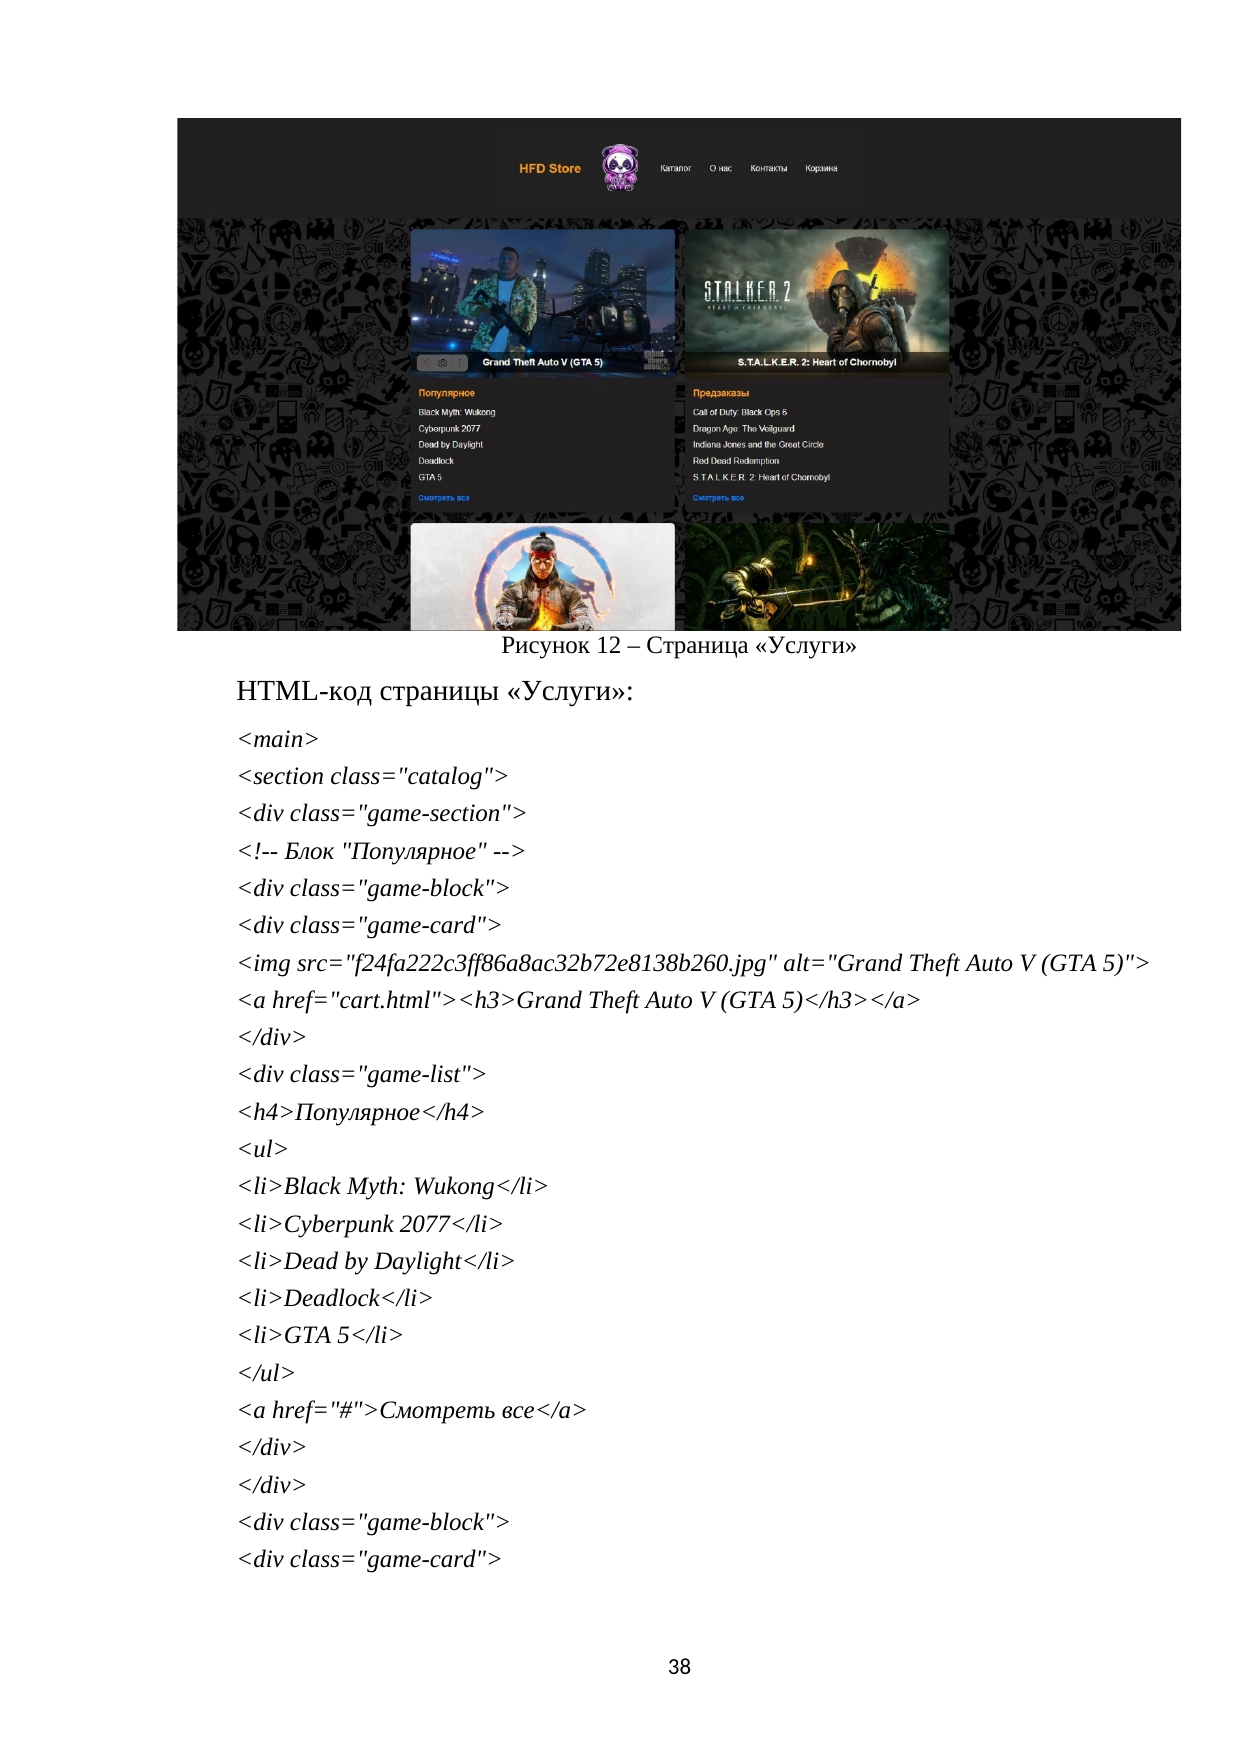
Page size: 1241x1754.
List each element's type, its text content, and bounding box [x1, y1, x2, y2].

text </div> [177, 1470, 1181, 1498]
text <div class="game-block"> [177, 1507, 1181, 1536]
text <div class="game-card"> [177, 910, 1181, 939]
text </div> [177, 1022, 1181, 1051]
text </ul> [177, 1358, 1181, 1387]
text <a href="cart.html"><h3>Grand Theft Auto V (GTA 5)</h3></a> [177, 985, 1181, 1014]
text <li>Black Myth: Wukong</li> [177, 1171, 1181, 1200]
text </div> [177, 1432, 1181, 1461]
text <main> [177, 724, 1181, 753]
text <ul> [177, 1134, 1181, 1163]
text <a href="#">Смотреть все</a> [177, 1395, 1181, 1424]
text <li>Cyberpunk 2077</li> [177, 1209, 1181, 1237]
text <h4>Популярное</h4> [177, 1097, 1181, 1126]
text <li>Dead by Daylight</li> [177, 1246, 1181, 1275]
text HTML-код страницы «Услуги»: [177, 673, 1181, 707]
text <img src="f24fa222c3ff86a8ac32b72e8138b260.jpg" alt="Grand Theft Auto V (GTA 5)"> [177, 948, 1181, 976]
text <li>Deadlock</li> [177, 1283, 1181, 1312]
text Рисунок 12 – Страница «Услуги» [177, 631, 1181, 659]
text <div class="game-block"> [177, 873, 1181, 902]
text <section class="catalog"> [177, 761, 1181, 790]
text <div class="game-card"> [177, 1544, 1181, 1573]
text <li>GTA 5</li> [177, 1321, 1181, 1349]
picture [177, 118, 1182, 631]
text <div class="game-section"> [177, 798, 1181, 827]
text <!-- Блок "Популярное" --> [177, 836, 1181, 864]
text <div class="game-list"> [177, 1059, 1181, 1088]
